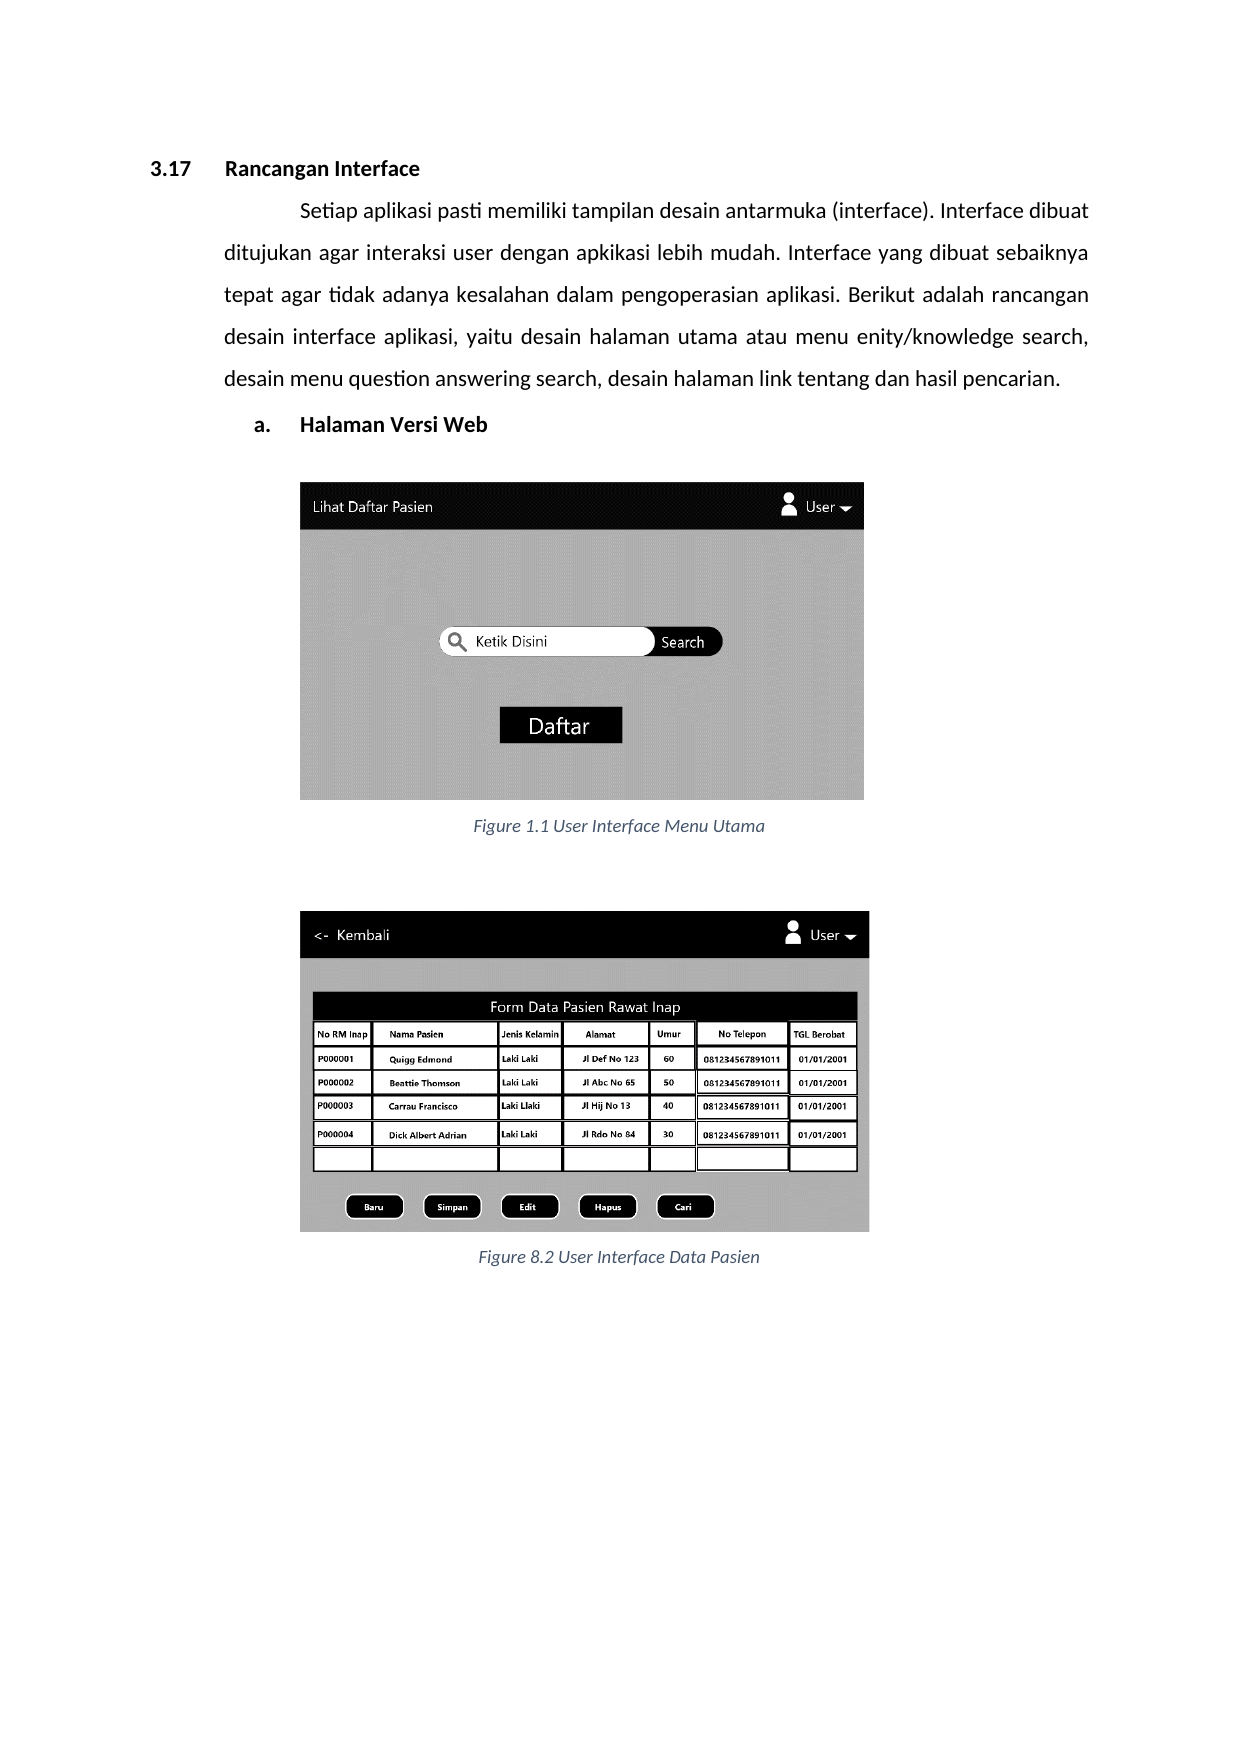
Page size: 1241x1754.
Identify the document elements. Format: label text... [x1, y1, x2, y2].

picture [300, 482, 864, 800]
subtitle Rancangan Interface [150, 154, 1090, 182]
subtitle Halaman Versi Web [253, 410, 1090, 438]
picture [300, 911, 870, 1232]
text Figure 8.2 User Interface Data Pasien [150, 1245, 1090, 1268]
text Setiap aplikasi pasti memiliki tampilan desain antarmuka (interface). Interface dibuat ditujukan agar interaksi user dengan apkikasi lebih mudah. Interface yang dibuat sebaiknya tepat agar tidak adanya kesalahan dalam pengoperasian aplikasi. Berikut adalah rancangan desain interface aplikasi, yaitu desain halaman utama atau menu enity/knowledge search, desain menu question answering search, desain halaman link tentang dan hasil pencarian. [224, 196, 1090, 392]
